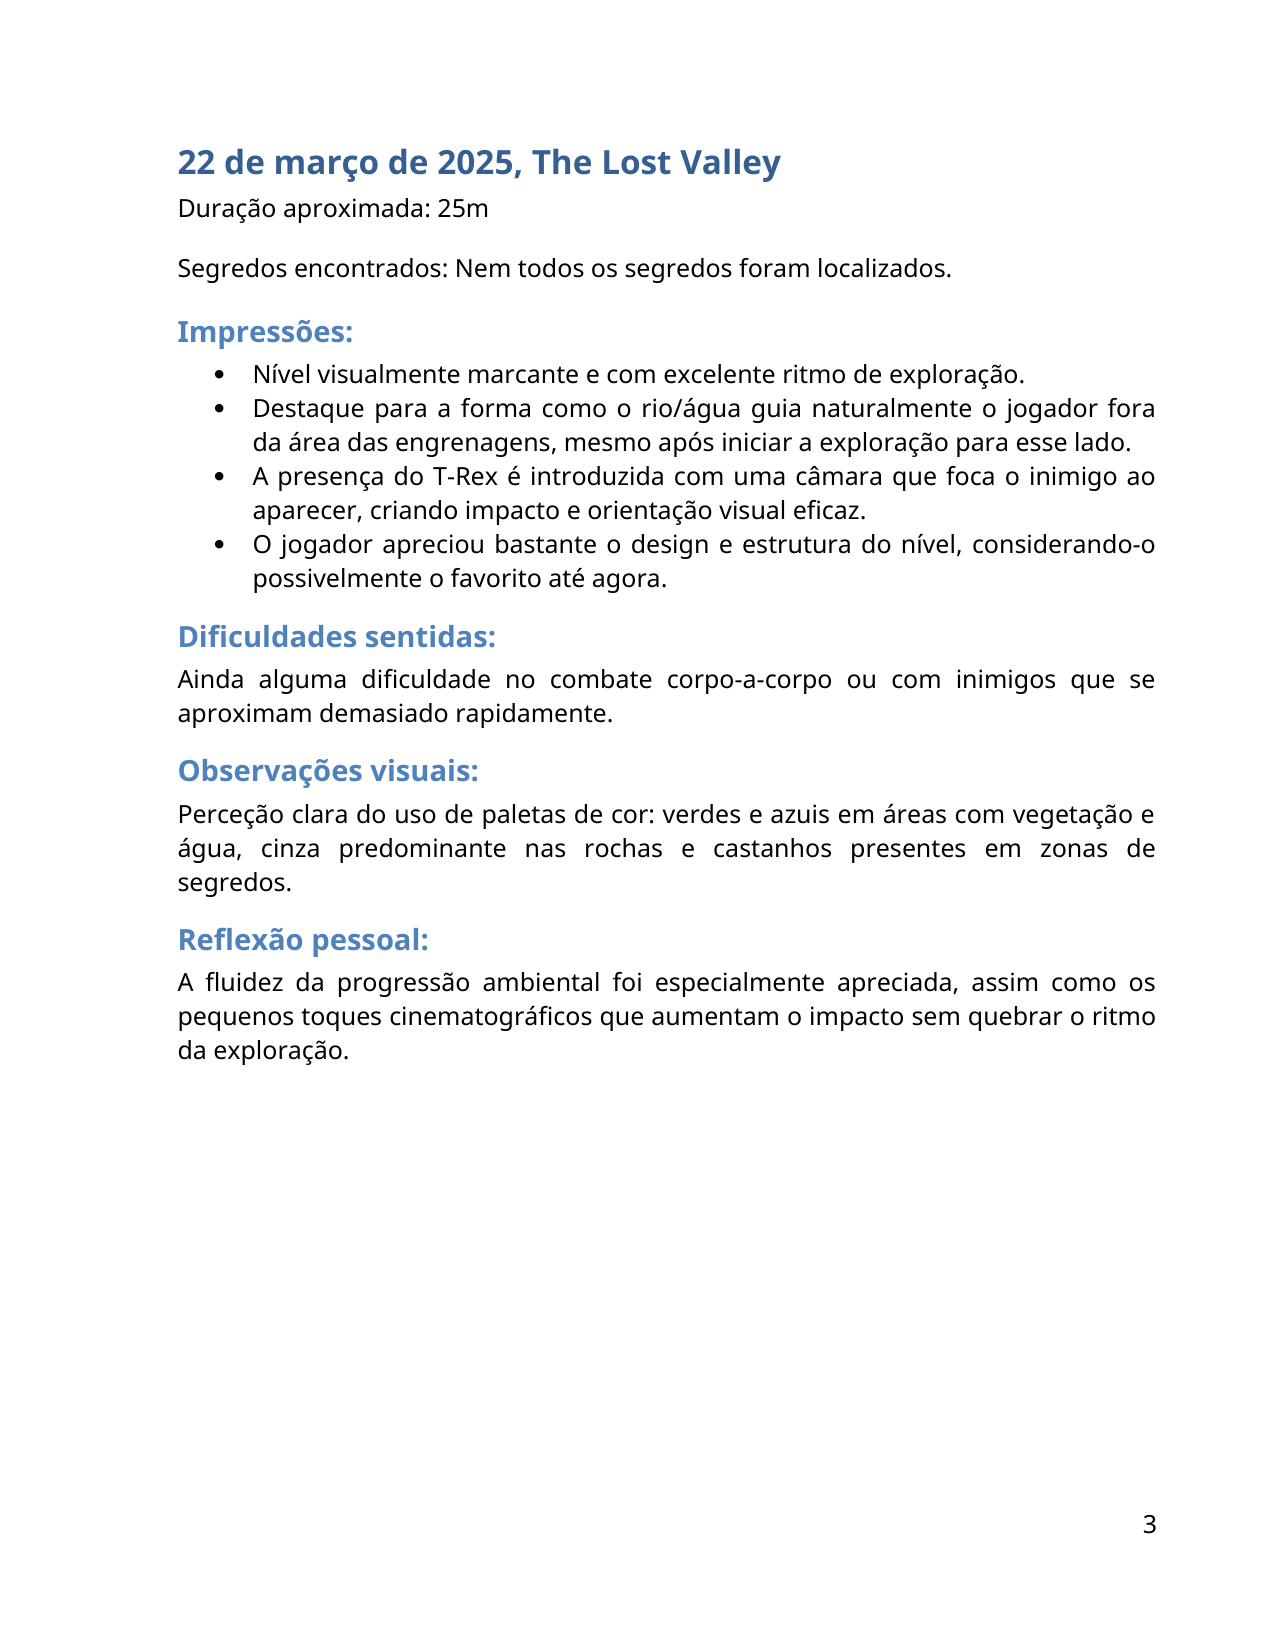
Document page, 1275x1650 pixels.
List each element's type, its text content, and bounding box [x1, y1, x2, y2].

text Segredos encontrados: Nem todos os segredos foram localizados. [177, 251, 1157, 285]
subtitle Dificuldades sentidas: [177, 616, 1157, 656]
list A presença do T-Rex é introduzida com uma câmara que foca o inimigo ao aparecer, criando impacto e orientação visual eficaz. [215, 459, 1157, 527]
list O jogador apreciou bastante o design e estrutura do nível, considerando-o possivelmente o favorito até agora. [215, 527, 1157, 595]
text Duração aproximada: 25m [177, 191, 1157, 225]
subtitle 22 de março de 2025, The Lost Valley [177, 139, 1157, 184]
list Destaque para a forma como o rio/água guia naturalmente o jogador fora da área das engrenagens, mesmo após iniciar a exploração para esse lado. [215, 391, 1157, 459]
text A fluidez da progressão ambiental foi especialmente apreciada, assim como os pequenos toques cinematográficos que aumentam o impacto sem quebrar o ritmo da exploração. [177, 965, 1157, 1067]
subtitle Impressões: [177, 311, 1157, 351]
text Ainda alguma dificuldade no combate corpo-a-corpo ou com inimigos que se aproximam demasiado rapidamente. [177, 662, 1157, 730]
text Perceção clara do uso de paletas de cor: verdes e azuis em áreas com vegetação e água, cinza predominante nas rochas e castanhos presentes em zonas de segredos. [177, 796, 1157, 898]
subtitle Reflexão pessoal: [177, 919, 1157, 959]
subtitle Observações visuais: [177, 751, 1157, 790]
list Nível visualmente marcante e com excelente ritmo de exploração. [215, 357, 1157, 391]
